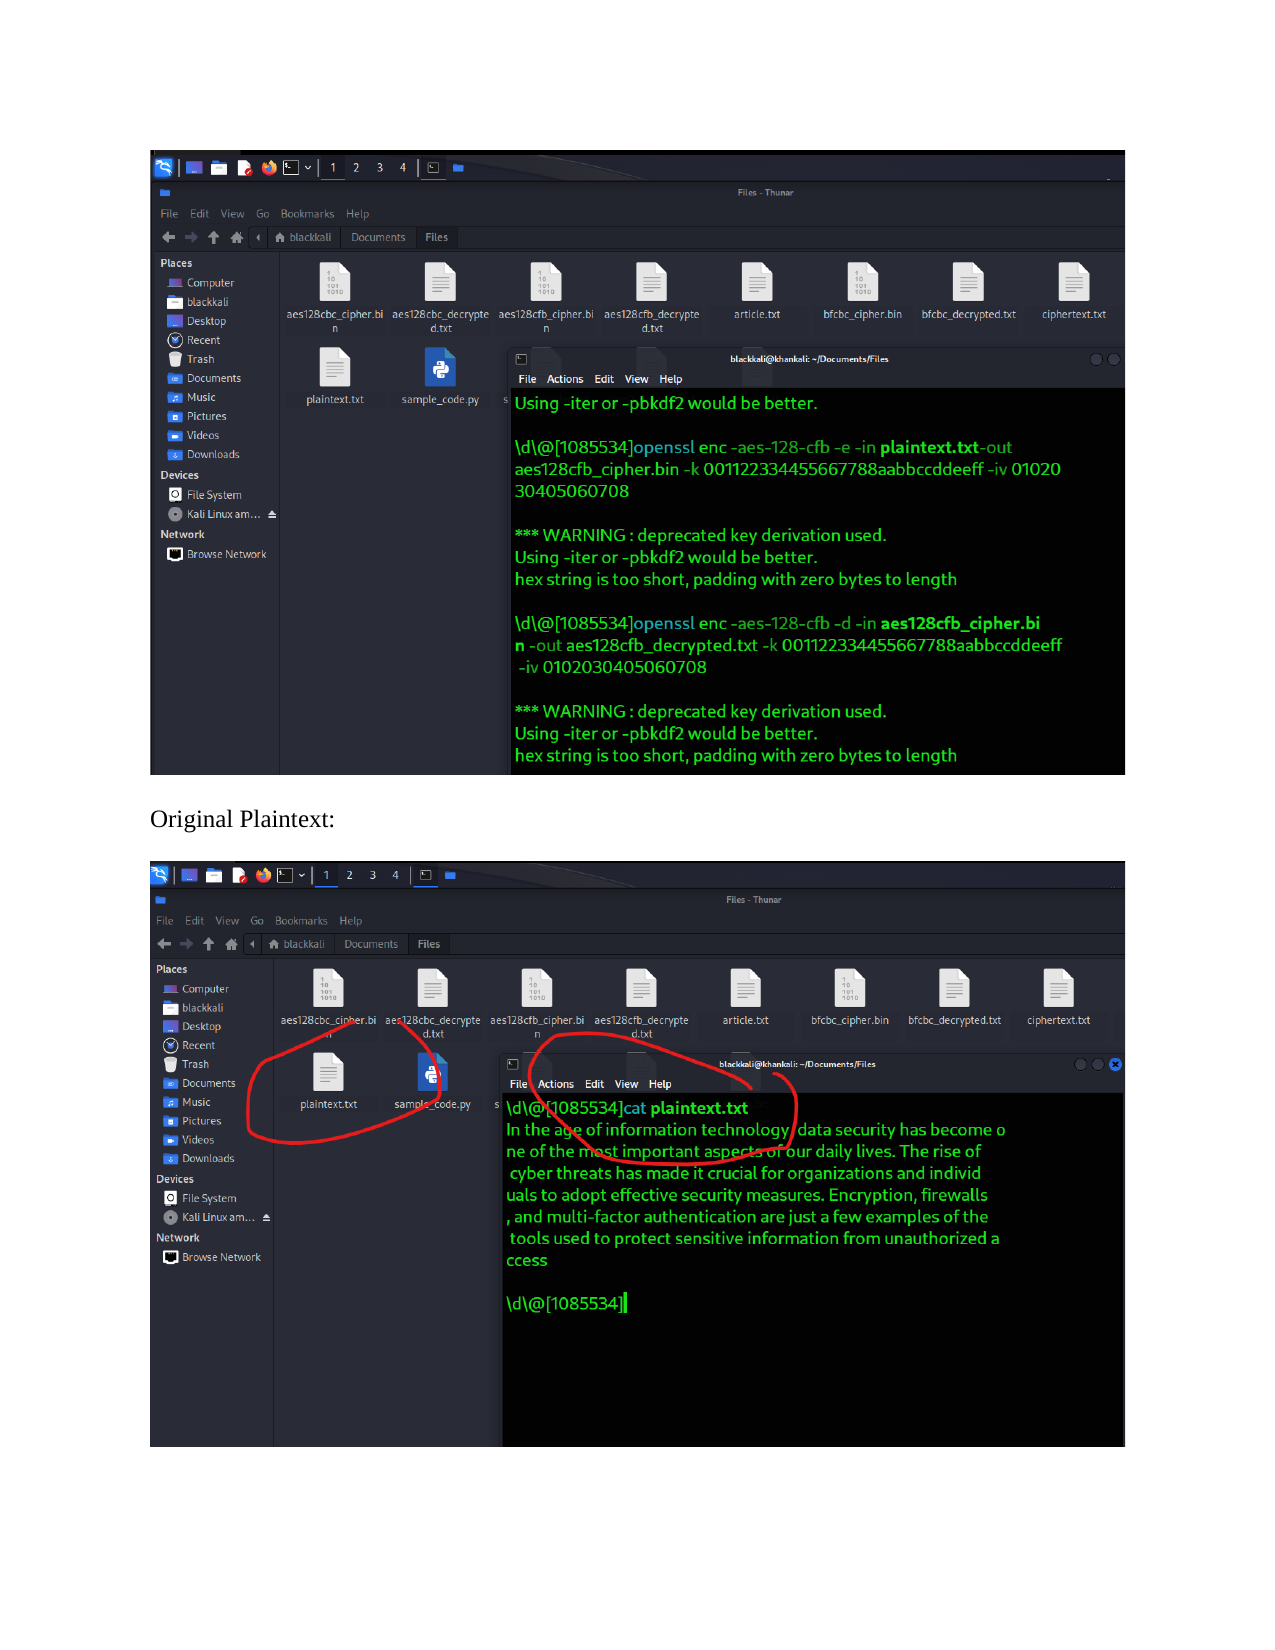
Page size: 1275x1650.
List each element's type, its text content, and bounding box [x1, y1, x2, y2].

picture [150, 150, 1125, 775]
picture [150, 861, 1125, 1447]
text Original Plaintext: [150, 804, 1125, 833]
